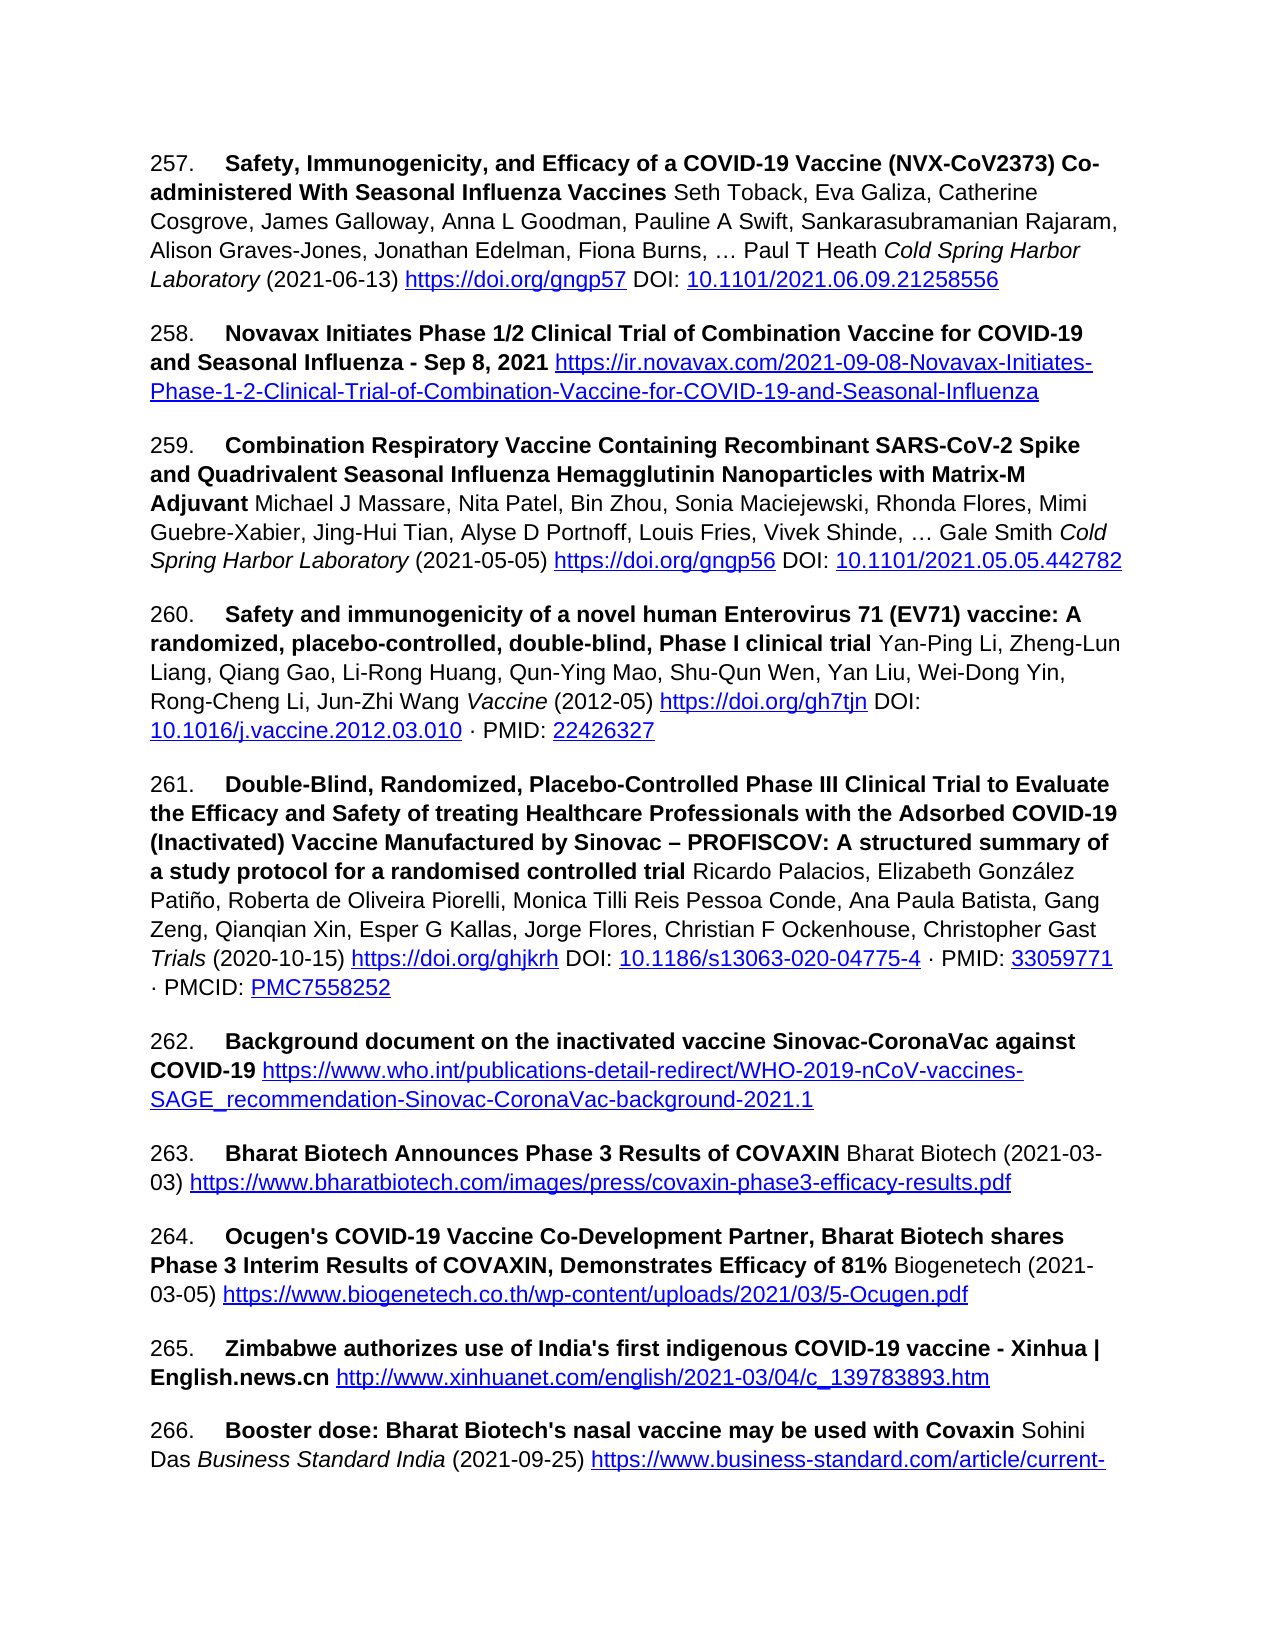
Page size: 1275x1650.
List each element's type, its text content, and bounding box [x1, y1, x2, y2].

text 257. Safety, Immunogenicity, and Efficacy of a COVID-19 Vaccine (NVX-CoV2373) Co-administered With Seasonal Influenza Vaccines Seth Toback, Eva Galiza, Catherine Cosgrove, James Galloway, Anna L Goodman, Pauline A Swift, Sankarasubramanian Rajaram, Alison Graves-Jones, Jonathan Edelman, Fiona Burns, … Paul T Heath Cold Spring Harbor Laboratory (2021-06-13) https://doi.org/gngp57 DOI: 10.1101/2021.06.09.21258556 [150, 150, 1125, 292]
text 259. Combination Respiratory Vaccine Containing Recombinant SARS-CoV-2 Spike and Quadrivalent Seasonal Influenza Hemagglutinin Nanoparticles with Matrix-M Adjuvant Michael J Massare, Nita Patel, Bin Zhou, Sonia Maciejewski, Rhonda Flores, Mimi Guebre-Xabier, Jing-Hui Tian, Alyse D Portnoff, Louis Fries, Vivek Shinde, … Gale Smith Cold Spring Harbor Laboratory (2021-05-05) https://doi.org/gngp56 DOI: 10.1101/2021.05.05.442782 [150, 432, 1125, 574]
text 258. Novavax Initiates Phase 1/2 Clinical Trial of Combination Vaccine for COVID-19 and Seasonal Influenza - Sep 8, 2021 https://ir.novavax.com/2021-09-08-Novavax-Initiates-Phase-1-2-Clinical-Trial-of-Combination-Vaccine-for-COVID-19-and-Seasonal-Influenza [150, 320, 1125, 404]
text 261. Double-Blind, Randomized, Placebo-Controlled Phase III Clinical Trial to Evaluate the Efficacy and Safety of treating Healthcare Professionals with the Adsorbed COVID-19 (Inactivated) Vaccine Manufactured by Sinovac – PROFISCOV: A structured summary of a study protocol for a randomised controlled trial Ricardo Palacios, Elizabeth González Patiño, Roberta de Oliveira Piorelli, Monica Tilli Reis Pessoa Conde, Ana Paula Batista, Gang Zeng, Qianqian Xin, Esper G Kallas, Jorge Flores, Christian F Ockenhouse, Christopher Gast Trials (2020-10-15) https://doi.org/ghjkrh DOI: 10.1186/s13063-020-04775-4 · PMID: 33059771 · PMCID: PMC7558252 [150, 771, 1125, 1000]
text 263. Bharat Biotech Announces Phase 3 Results of COVAXIN Bharat Biotech (2021-03-03) https://www.bharatbiotech.com/images/press/covaxin-phase3-efficacy-results.pdf [150, 1140, 1125, 1195]
text 260. Safety and immunogenicity of a novel human Enterovirus 71 (EV71) vaccine: A randomized, placebo-controlled, double-blind, Phase I clinical trial Yan-Ping Li, Zheng-Lun Liang, Qiang Gao, Li-Rong Huang, Qun-Ying Mao, Shu-Qun Wen, Yan Liu, Wei-Dong Yin, Rong-Cheng Li, Jun-Zhi Wang Vaccine (2012-05) https://doi.org/gh7tjn DOI: 10.1016/j.vaccine.2012.03.010 · PMID: 22426327 [150, 601, 1125, 744]
text 264. Ocugen's COVID-19 Vaccine Co-Development Partner, Bharat Biotech shares Phase 3 Interim Results of COVAXIN, Demonstrates Efficacy of 81% Biogenetech (2021-03-05) https://www.biogenetech.co.th/wp-content/uploads/2021/03/5-Ocugen.pdf [150, 1223, 1125, 1307]
text 265. Zimbabwe authorizes use of India's first indigenous COVID-19 vaccine - Xinhua | English.news.cn http://www.xinhuanet.com/english/2021-03/04/c_139783893.htm [150, 1334, 1125, 1390]
text 262. Background document on the inactivated vaccine Sinovac-CoronaVac against COVID-19 https://www.who.int/publications-detail-redirect/WHO-2019-nCoV-vaccines-SAGE_recommendation-Sinovac-CoronaVac-background-2021.1 [150, 1028, 1125, 1112]
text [150, 1417, 1125, 1473]
